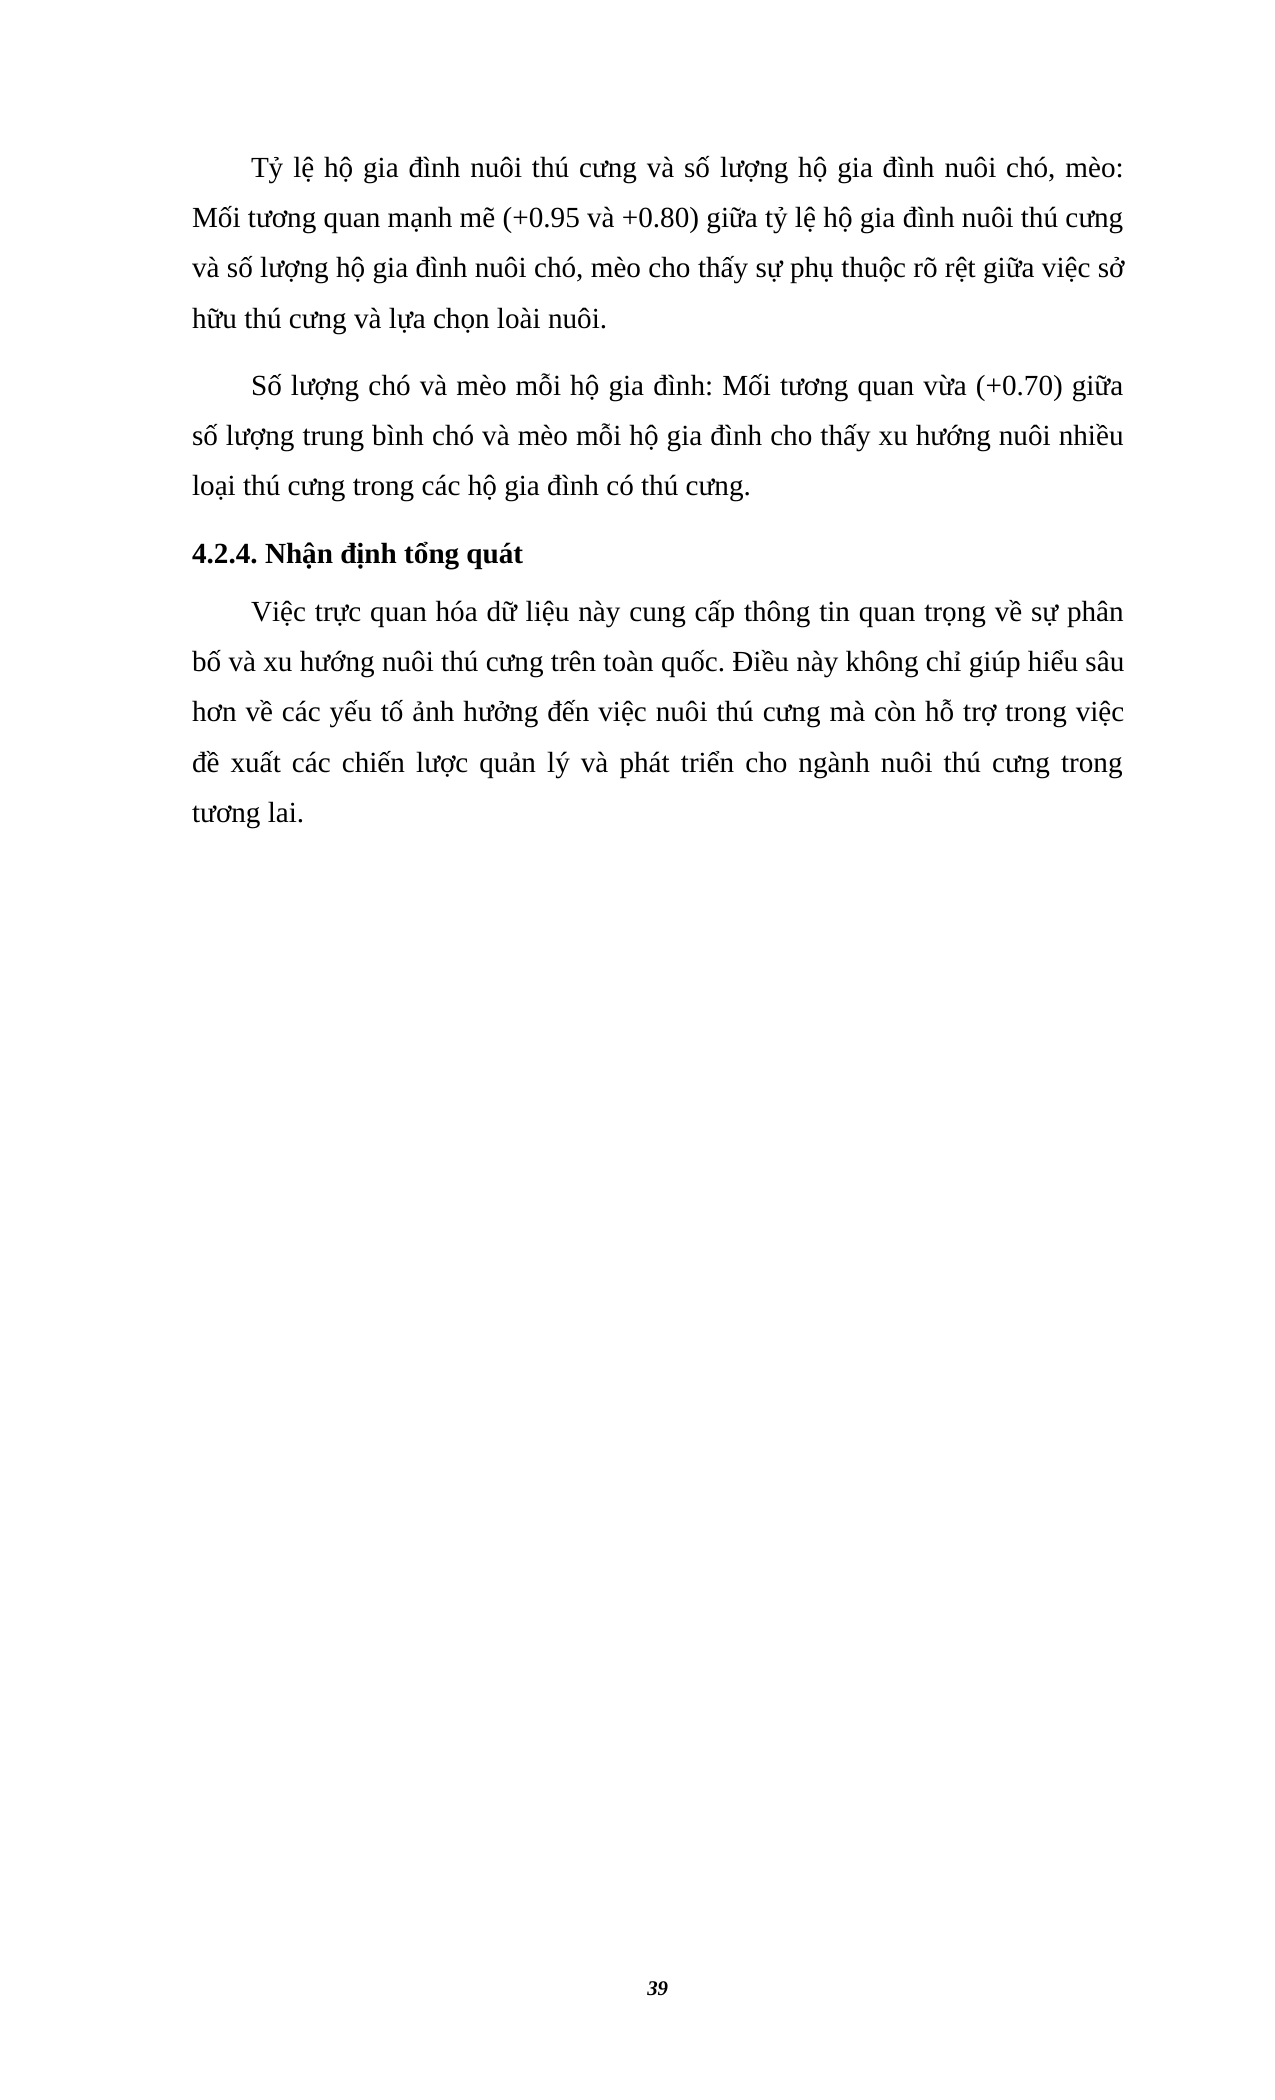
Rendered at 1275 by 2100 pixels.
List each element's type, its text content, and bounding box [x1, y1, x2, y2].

text Việc trực quan hóa dữ liệu này cung cấp thông tin quan trọng về sự phân bố và xu hướng nuôi thú cưng trên toàn quốc. Điều này không chỉ giúp hiểu sâu hơn về các yếu tố ảnh hưởng đến việc nuôi thú cưng mà còn hỗ trợ trong việc đề xuất các chiến lược quản lý và phát triển cho ngành nuôi thú cưng trong tương lai. [192, 594, 1125, 829]
subtitle 4.2.4. Nhận định tổng quát [192, 544, 1125, 569]
text Số lượng chó và mèo mỗi hộ gia đình: Mối tương quan vừa (+0.70) giữa số lượng trung bình chó và mèo mỗi hộ gia đình cho thấy xu hướng nuôi nhiều loại thú cưng trong các hộ gia đình có thú cưng. [192, 368, 1125, 502]
text Tỷ lệ hộ gia đình nuôi thú cưng và số lượng hộ gia đình nuôi chó, mèo: Mối tương quan mạnh mẽ (+0.95 và +0.80) giữa tỷ lệ hộ gia đình nuôi thú cưng và số lượng hộ gia đình nuôi chó, mèo cho thấy sự phụ thuộc rõ rệt giữa việc sở hữu thú cưng và lựa chọn loài nuôi. [192, 150, 1125, 334]
